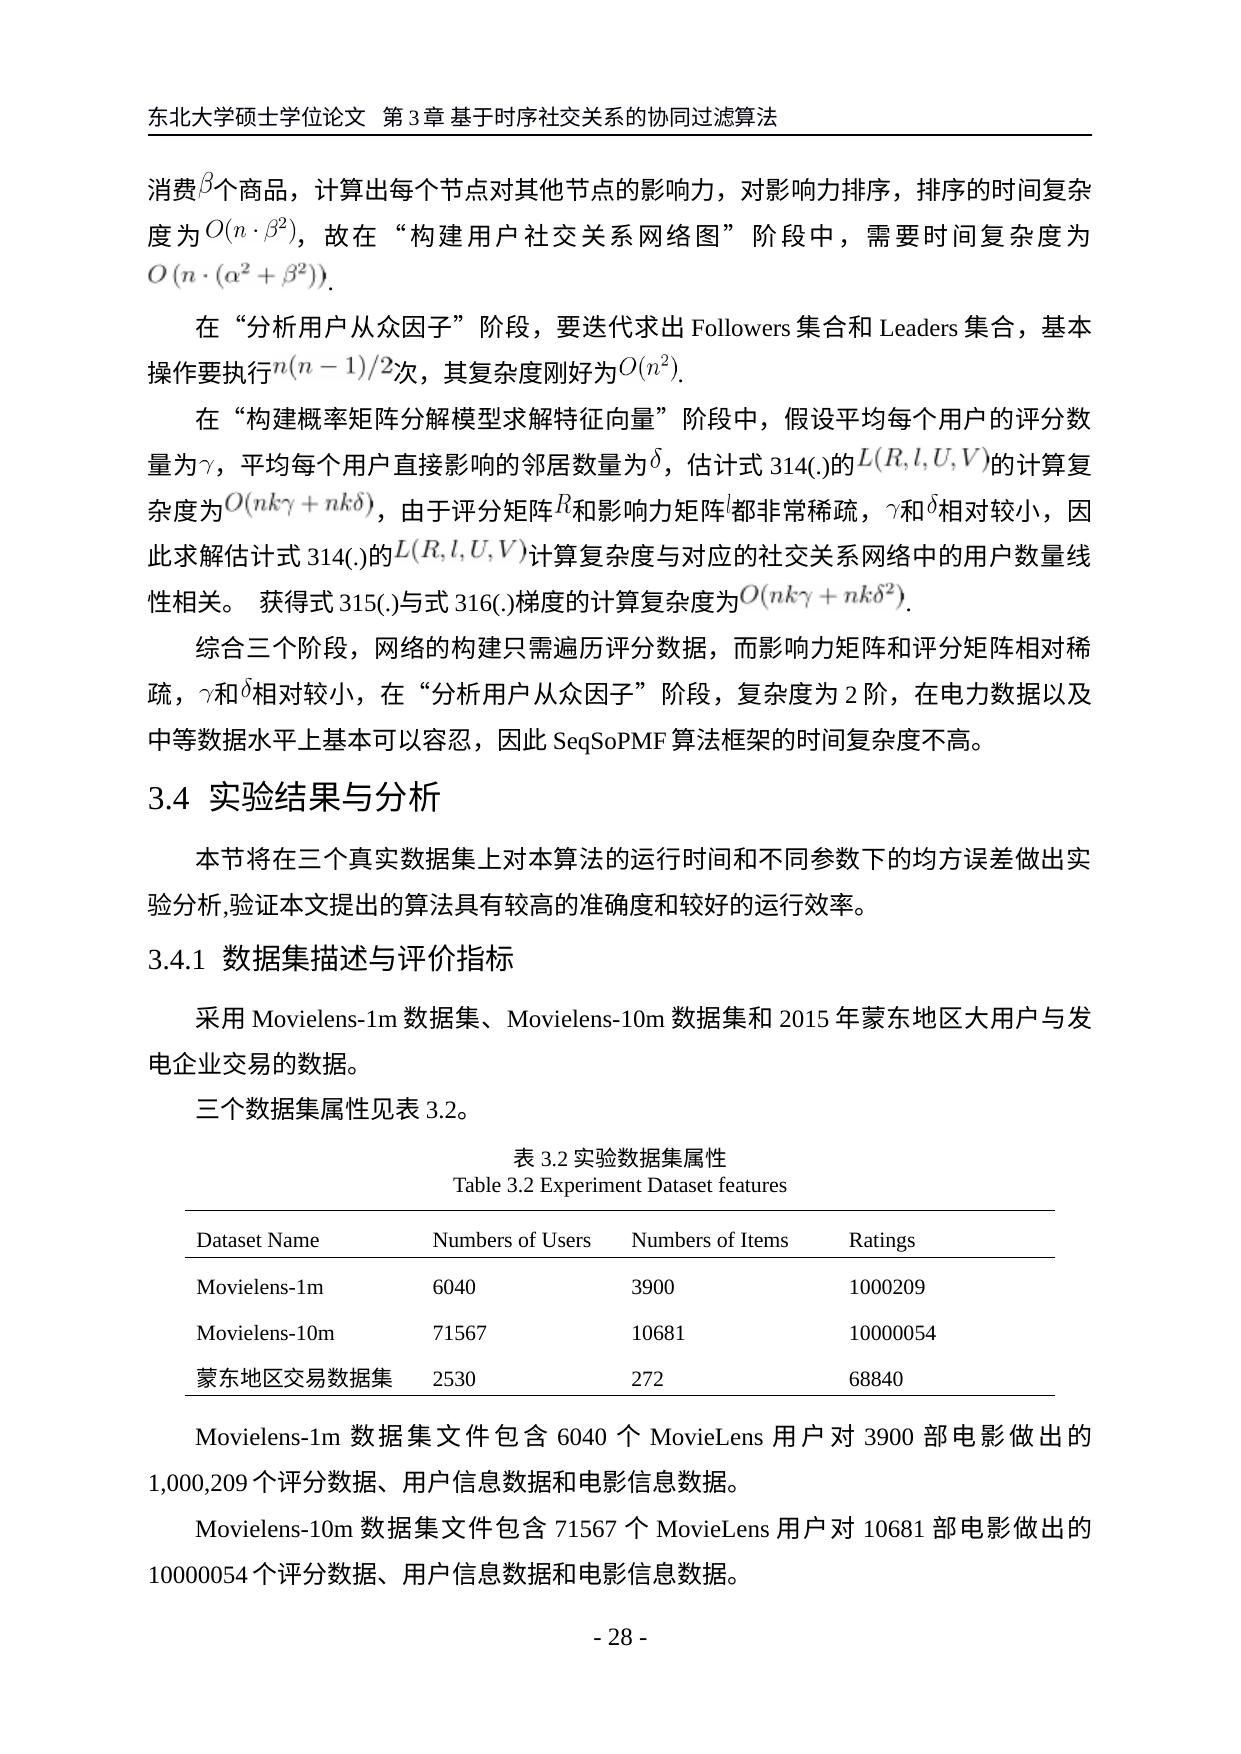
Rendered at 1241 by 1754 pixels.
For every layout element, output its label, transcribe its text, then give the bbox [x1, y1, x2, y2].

text 综合三个阶段，网络的构建只需遍历评分数据，而影响力矩阵和评分矩阵相对稀疏，和相对较小，在“分析用户从众因子”阶段，复杂度为2阶，在电力数据以及中等数据水平上基本可以容忍，因此SeqSoPMF算法框架的时间复杂度不高。 [148, 621, 1092, 758]
subtitle 实验结果与分析 [148, 771, 1092, 819]
table_cell 2530 [421, 1350, 620, 1395]
table_cell Movielens-1m [185, 1258, 421, 1304]
text Table 3.2 Experiment Dataset features [148, 1172, 1092, 1197]
text 表 3.2 实验数据集属性 [148, 1141, 1092, 1172]
table_cell 6040 [421, 1258, 620, 1304]
table_cell 71567 [421, 1304, 620, 1349]
table_cell 272 [620, 1350, 837, 1395]
text 本节将在三个真实数据集上对本算法的运行时间和不同参数下的均方误差做出实验分析,验证本文提出的算法具有较高的准确度和较好的运行效率。 [148, 832, 1092, 923]
subtitle 数据集描述与评价指标 [148, 936, 1092, 978]
table_cell 1000209 [838, 1258, 1055, 1304]
table_header Ratings [838, 1211, 1055, 1257]
text 在“分析用户从众因子”阶段，要迭代求出Followers集合和Leaders集合，基本操作要执行次，其复杂度刚好为. [148, 300, 1092, 392]
table_cell 68840 [838, 1350, 1055, 1395]
table_cell 10000054 [838, 1304, 1055, 1349]
table_cell 3900 [620, 1258, 837, 1304]
table_header Numbers of Items [620, 1211, 837, 1257]
text 采用Movielens-1m数据集、Movielens-10m数据集和2015年蒙东地区大用户与发电企业交易的数据。 [148, 991, 1092, 1082]
table_header Numbers of Users [421, 1211, 620, 1257]
table_header Dataset Name [185, 1211, 421, 1257]
table_cell Movielens-10m [185, 1304, 421, 1349]
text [148, 162, 1092, 300]
text Movielens-1m数据集文件包含6040个MovieLens用户对3900部电影做出的1,000,209个评分数据、用户信息数据和电影信息数据。 [148, 1409, 1092, 1501]
table_cell 10681 [620, 1304, 837, 1349]
table_cell 蒙东地区交易数据集 [185, 1350, 421, 1395]
text 三个数据集属性见表 3.2。 [148, 1082, 1092, 1128]
text Movielens-10m数据集文件包含71567个MovieLens用户对10681部电影做出的10000054个评分数据、用户信息数据和电影信息数据。 [148, 1501, 1092, 1592]
